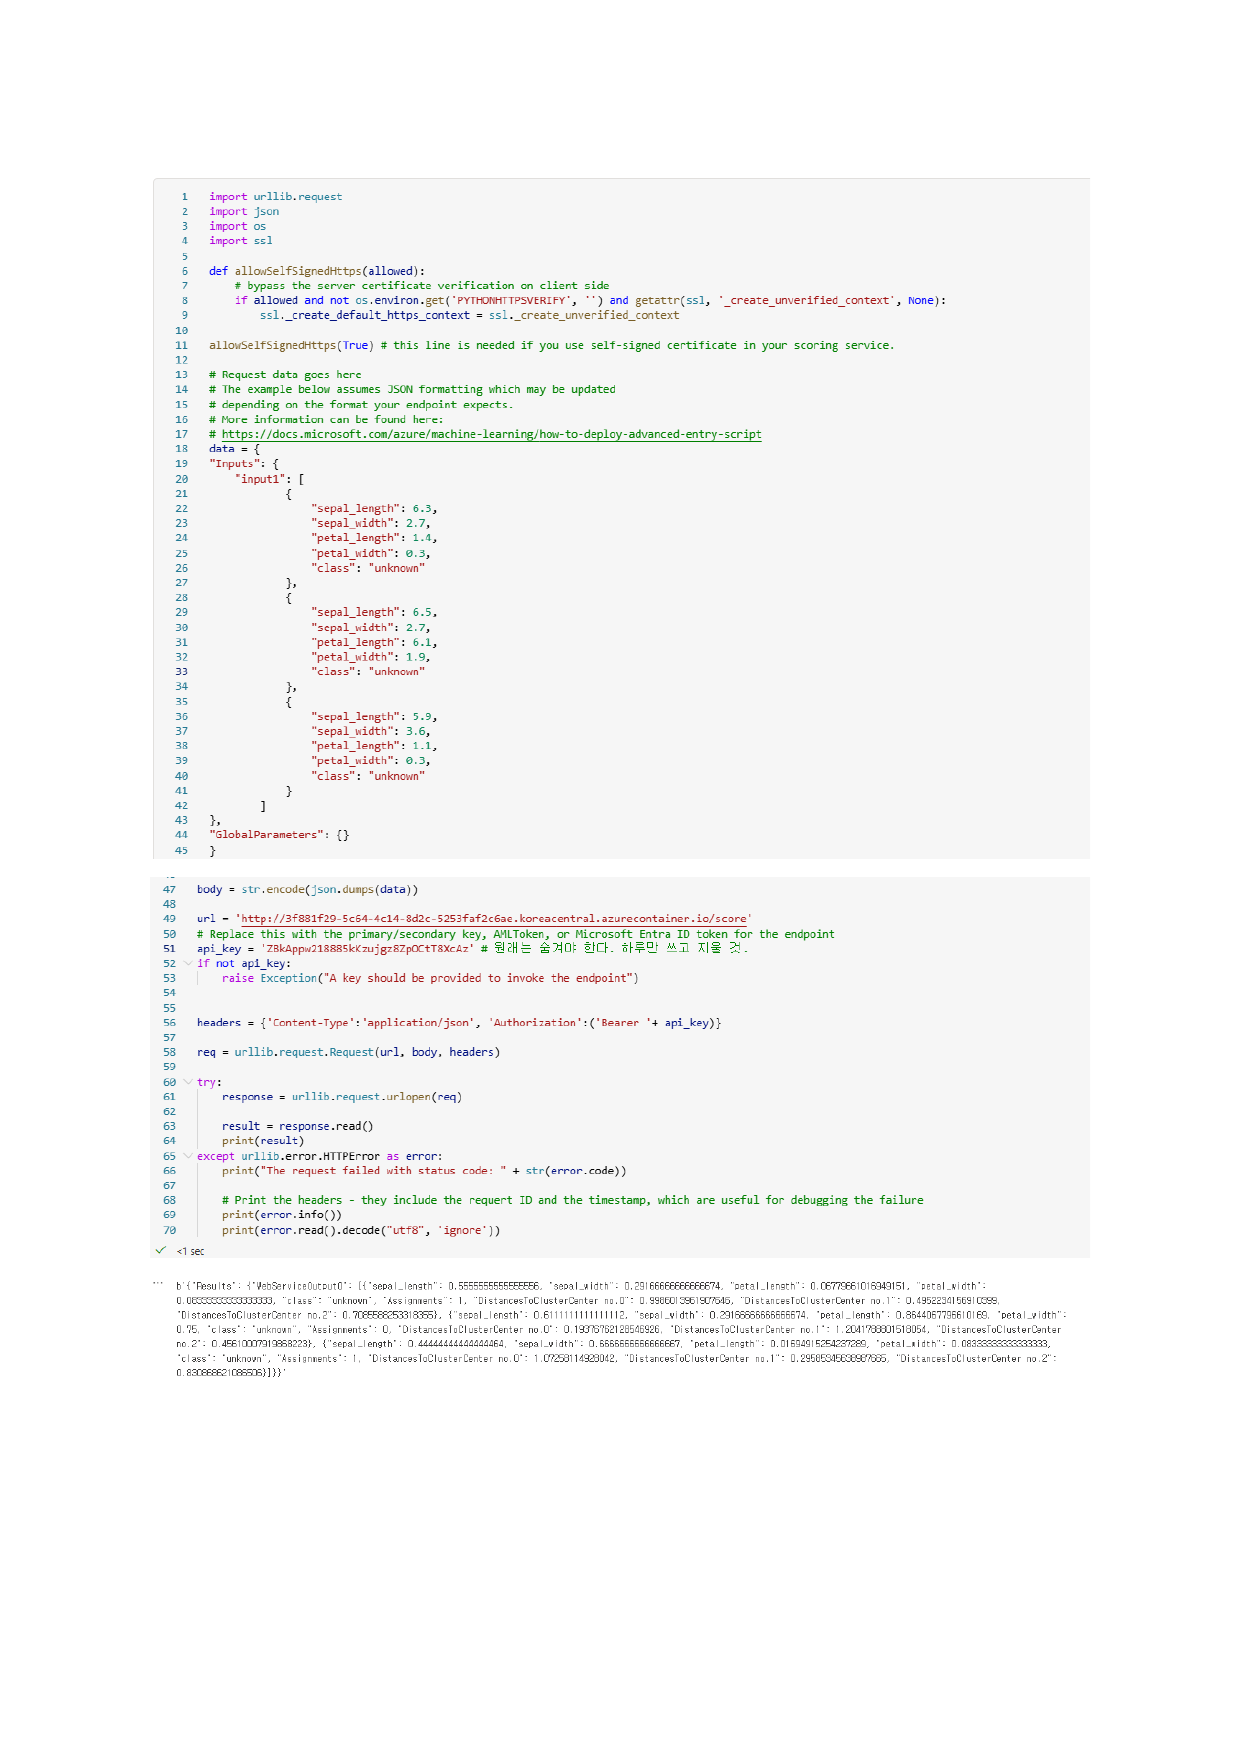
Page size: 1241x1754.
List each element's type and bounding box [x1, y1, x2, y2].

picture [150, 1276, 1091, 1389]
picture [150, 877, 1091, 1258]
picture [150, 177, 1091, 859]
